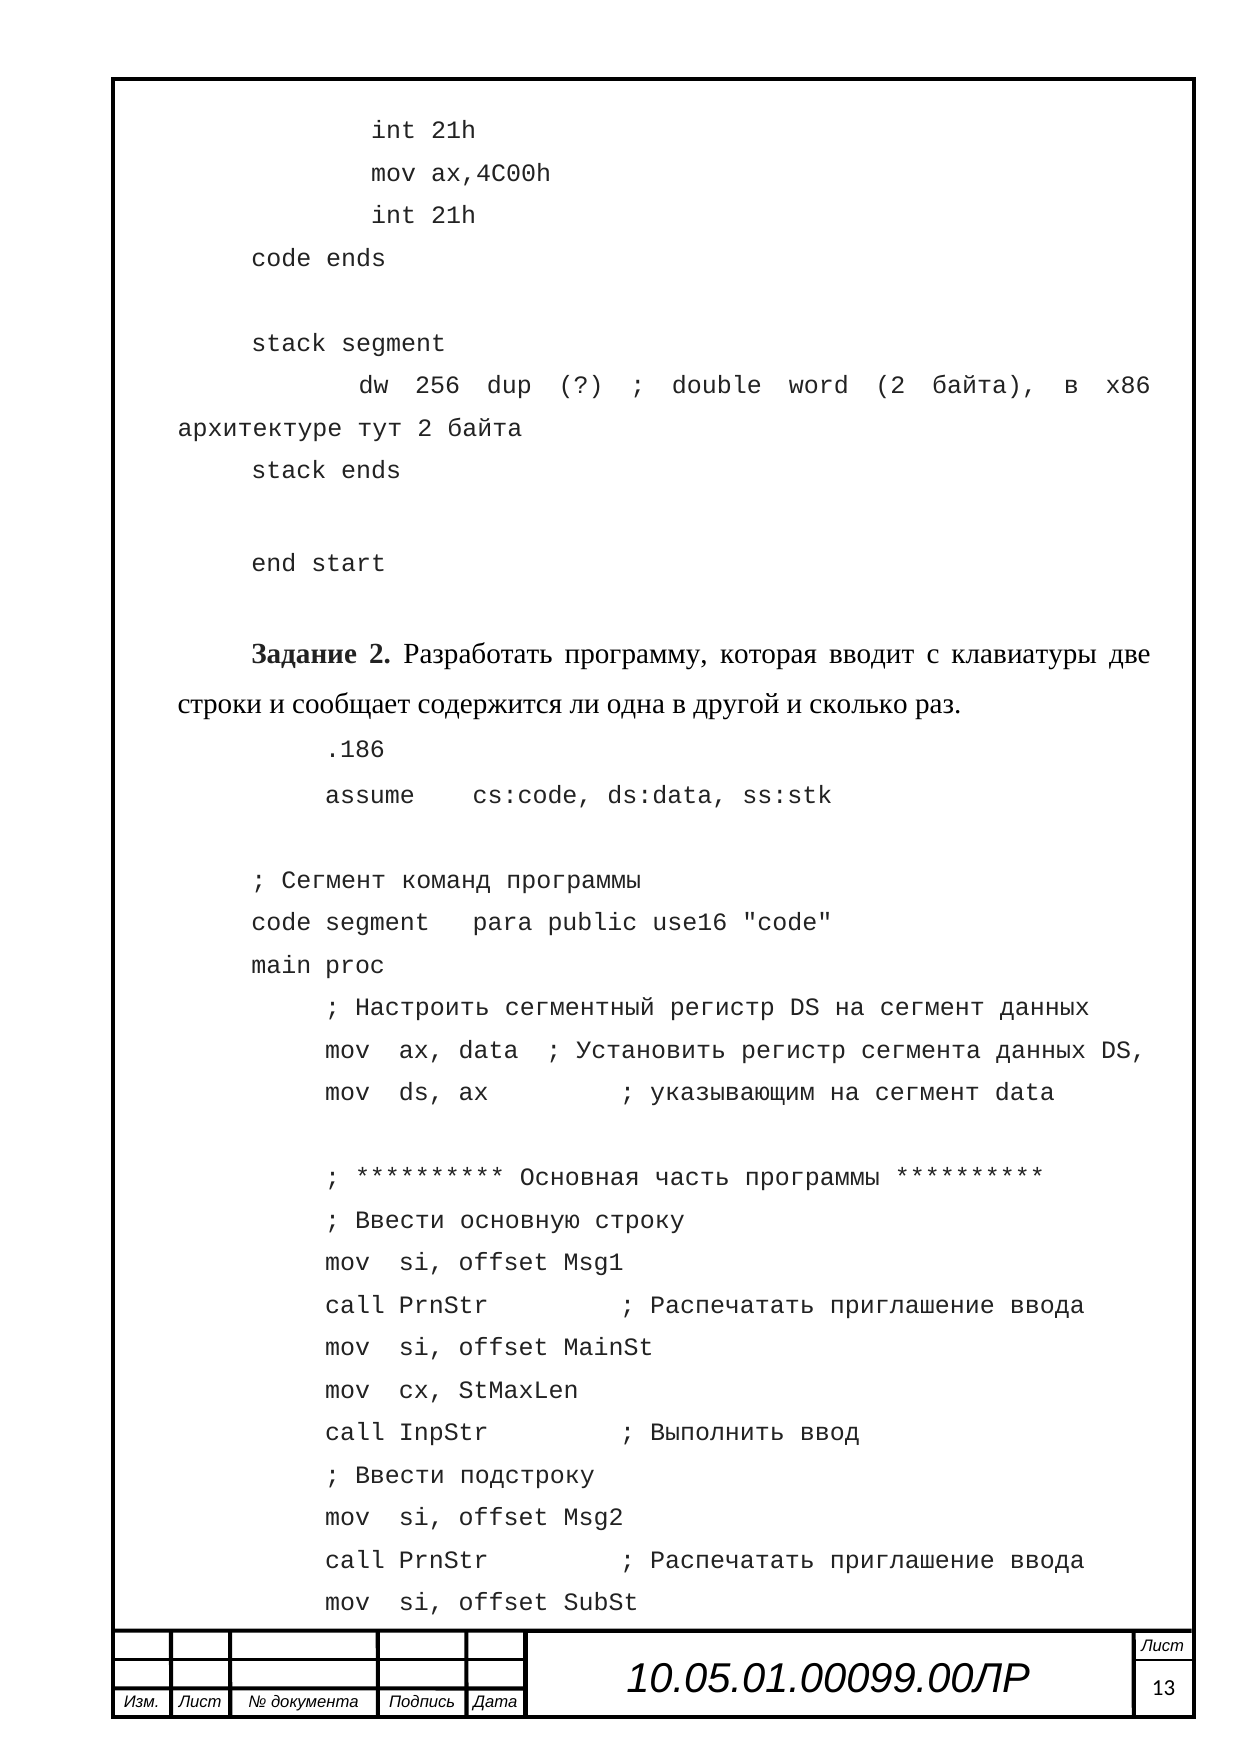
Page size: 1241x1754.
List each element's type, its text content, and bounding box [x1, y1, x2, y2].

text mov si, offset Msg2 [177, 1505, 1152, 1533]
text int 21h [177, 118, 1152, 146]
text mov cx, StMaxLen [177, 1377, 1152, 1406]
text call PrnStr ; Распечатать приглашение ввода [177, 1292, 1152, 1321]
text code segment para public use16 "code" [177, 910, 1152, 938]
text code ends [177, 246, 1152, 274]
text mov si, offset MainSt [177, 1335, 1152, 1363]
text Задание 2. Разработать программу, которая вводит с клавиатуры две строки и сообщает содержится ли одна в другой и сколько раз. [177, 636, 1152, 720]
text stack ends [177, 458, 1152, 486]
text main proc [177, 952, 1152, 981]
text ; Ввести подстроку [177, 1462, 1152, 1491]
text end start [177, 551, 1152, 579]
text call PrnStr ; Распечатать приглашение ввода [177, 1547, 1152, 1576]
text call InpStr ; Выполнить ввод [177, 1420, 1152, 1448]
text mov si, offset Msg1 [177, 1250, 1152, 1278]
text ; Сегмент команд программы [177, 867, 1152, 896]
text ; Ввести основную строку [177, 1207, 1152, 1236]
text .186 [177, 737, 1152, 765]
text ; ********** Основная часть программы ********** [177, 1165, 1152, 1193]
text int 21h [177, 203, 1152, 231]
text mov ax, data ; Установить регистр сегмента данных DS, [177, 1037, 1152, 1066]
text ; Настроить сегментный регистр DS на сегмент данных [177, 995, 1152, 1023]
text mov si, offset SubSt [177, 1590, 1152, 1618]
text dw 256 dup (?) ; double word (2 байта), в x86 архитектуре тут 2 байта [177, 373, 1152, 444]
text mov ax,4C00h [177, 161, 1152, 189]
text assume cs:code, ds:data, ss:stk [177, 782, 1152, 811]
text mov ds, ax ; указывающим на сегмент data [177, 1080, 1152, 1108]
text stack segment [177, 331, 1152, 359]
